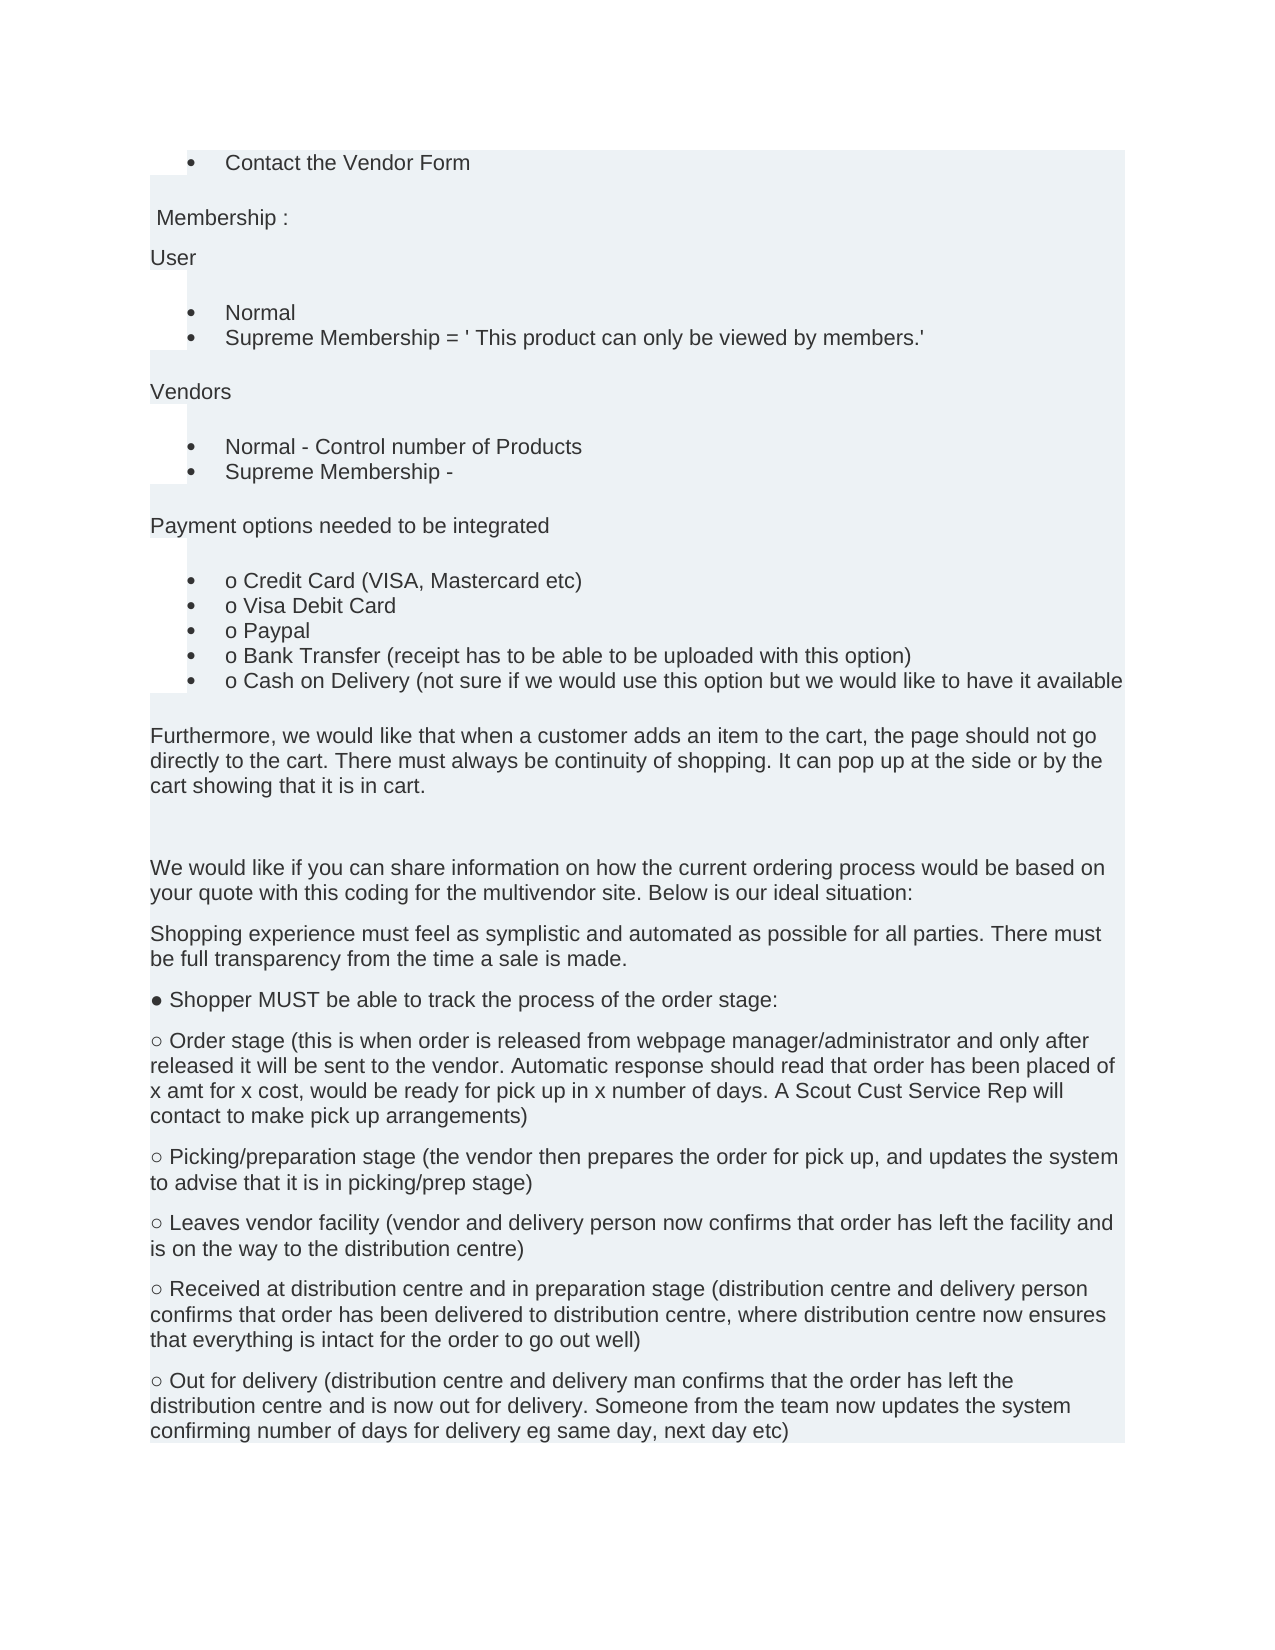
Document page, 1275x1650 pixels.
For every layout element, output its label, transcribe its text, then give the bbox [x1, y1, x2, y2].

text Furthermore, we would like that when a customer adds an item to the cart, the page should not go directly to the cart. There must always be continuity of shopping. It can pop up at the side or by the cart showing that it is in cart. [150, 723, 1125, 798]
text ○ Leaves vendor facility (vendor and delivery person now confirms that order has left the facility and is on the way to the distribution centre) [150, 1210, 1125, 1261]
list Contact the Vendor Form [187, 150, 1125, 175]
text We would like if you can share information on how the current ordering process would be based on your quote with this coding for the multivendor site. Below is our ideal situation: [150, 855, 1125, 905]
list Supreme Membership - [187, 459, 1125, 484]
text User [150, 245, 1125, 270]
list o Paypal [187, 618, 1125, 643]
list o Credit Card (VISA, Mastercard etc) [187, 567, 1125, 593]
list Supreme Membership = ' This product can only be viewed by members.' [187, 325, 1125, 350]
text ● Shopper MUST be able to track the process of the order stage: [150, 987, 1125, 1012]
text Payment options needed to be integrated [150, 513, 1125, 538]
list Normal [187, 299, 1125, 325]
text ○ Order stage (this is when order is released from webpage manager/administrator and only after released it will be sent to the vendor. Automatic response should read that order has been placed of x amt for x cost, would be ready for pick up in x number of days. A Scout Cust Service Rep will contact to make pick up arrangements) [150, 1028, 1125, 1128]
text Vendors [150, 379, 1125, 404]
list o Visa Debit Card [187, 593, 1125, 618]
list Normal - Control number of Products [187, 433, 1125, 459]
text Shopping experience must feel as symplistic and automated as possible for all parties. There must be full transparency from the time a sale is made. [150, 921, 1125, 971]
text ○ Received at distribution centre and in preparation stage (distribution centre and delivery person confirms that order has been delivered to distribution centre, where distribution centre now ensures that everything is intact for the order to go out well) [150, 1276, 1125, 1352]
list o Cash on Delivery (not sure if we would use this option but we would like to have it available [187, 668, 1125, 693]
list o Bank Transfer (receipt has to be able to be uploaded with this option) [187, 643, 1125, 668]
text Membership : [150, 204, 1125, 229]
text ○ Out for delivery (distribution centre and delivery man confirms that the order has left the distribution centre and is now out for delivery. Someone from the team now updates the system confirming number of days for delivery eg same day, next day etc) [150, 1367, 1125, 1443]
text ○ Picking/preparation stage (the vendor then prepares the order for pick up, and updates the system to advise that it is in picking/prep stage) [150, 1144, 1125, 1194]
